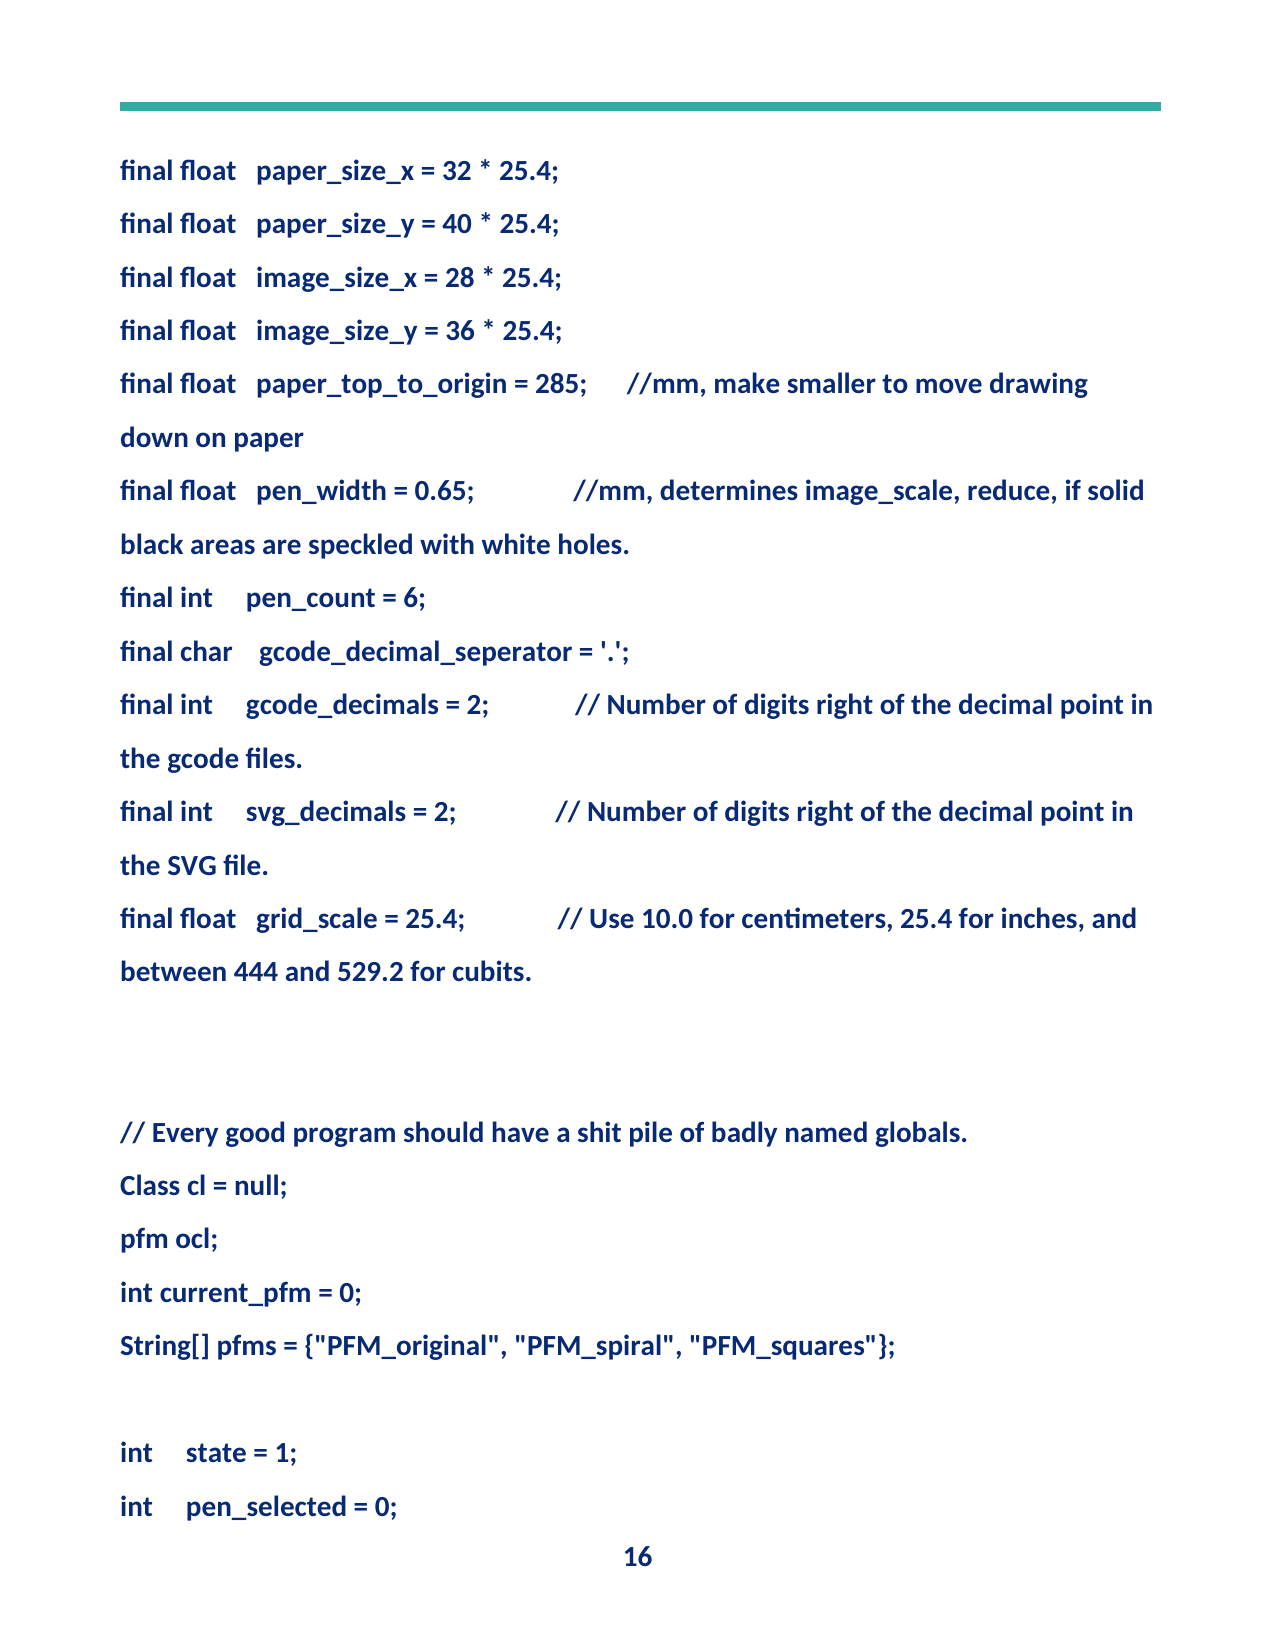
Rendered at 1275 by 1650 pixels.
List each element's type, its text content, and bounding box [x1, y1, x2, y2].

text final int svg_decimals = 2; // Number of digits right of the decimal point in the SVG file. [120, 793, 1155, 882]
text pfm ocl; [120, 1221, 1155, 1256]
text final float pen_width = 0.65; //mm, determines image_scale, reduce, if solid black areas are speckled with white holes. [120, 472, 1155, 562]
text final float image_size_x = 28 * 25.4; [120, 259, 1155, 294]
text // Every good program should have a shit pile of badly named globals. [120, 1114, 1155, 1149]
text int state = 1; [120, 1434, 1155, 1470]
text final float grid_scale = 25.4; // Use 10.0 for centimeters, 25.4 for inches, and between 444 and 529.2 for cubits. [120, 900, 1155, 989]
text final float paper_size_x = 32 * 25.4; [120, 152, 1155, 187]
text int current_pfm = 0; [120, 1274, 1155, 1310]
text final float paper_top_to_origin = 285; //mm, make smaller to move drawing down on paper [120, 366, 1155, 455]
text int pen_selected = 0; [120, 1488, 1155, 1523]
text final char gcode_decimal_seperator = '.'; [120, 633, 1155, 668]
text final float image_size_y = 36 * 25.4; [120, 312, 1155, 348]
text final int pen_count = 6; [120, 579, 1155, 615]
text Class cl = null; [120, 1167, 1155, 1203]
text final int gcode_decimals = 2; // Number of digits right of the decimal point in the gcode files. [120, 686, 1155, 775]
text String[] pfms = {"PFM_original", "PFM_spiral", "PFM_squares"}; [120, 1327, 1155, 1363]
text final float paper_size_y = 40 * 25.4; [120, 205, 1155, 241]
